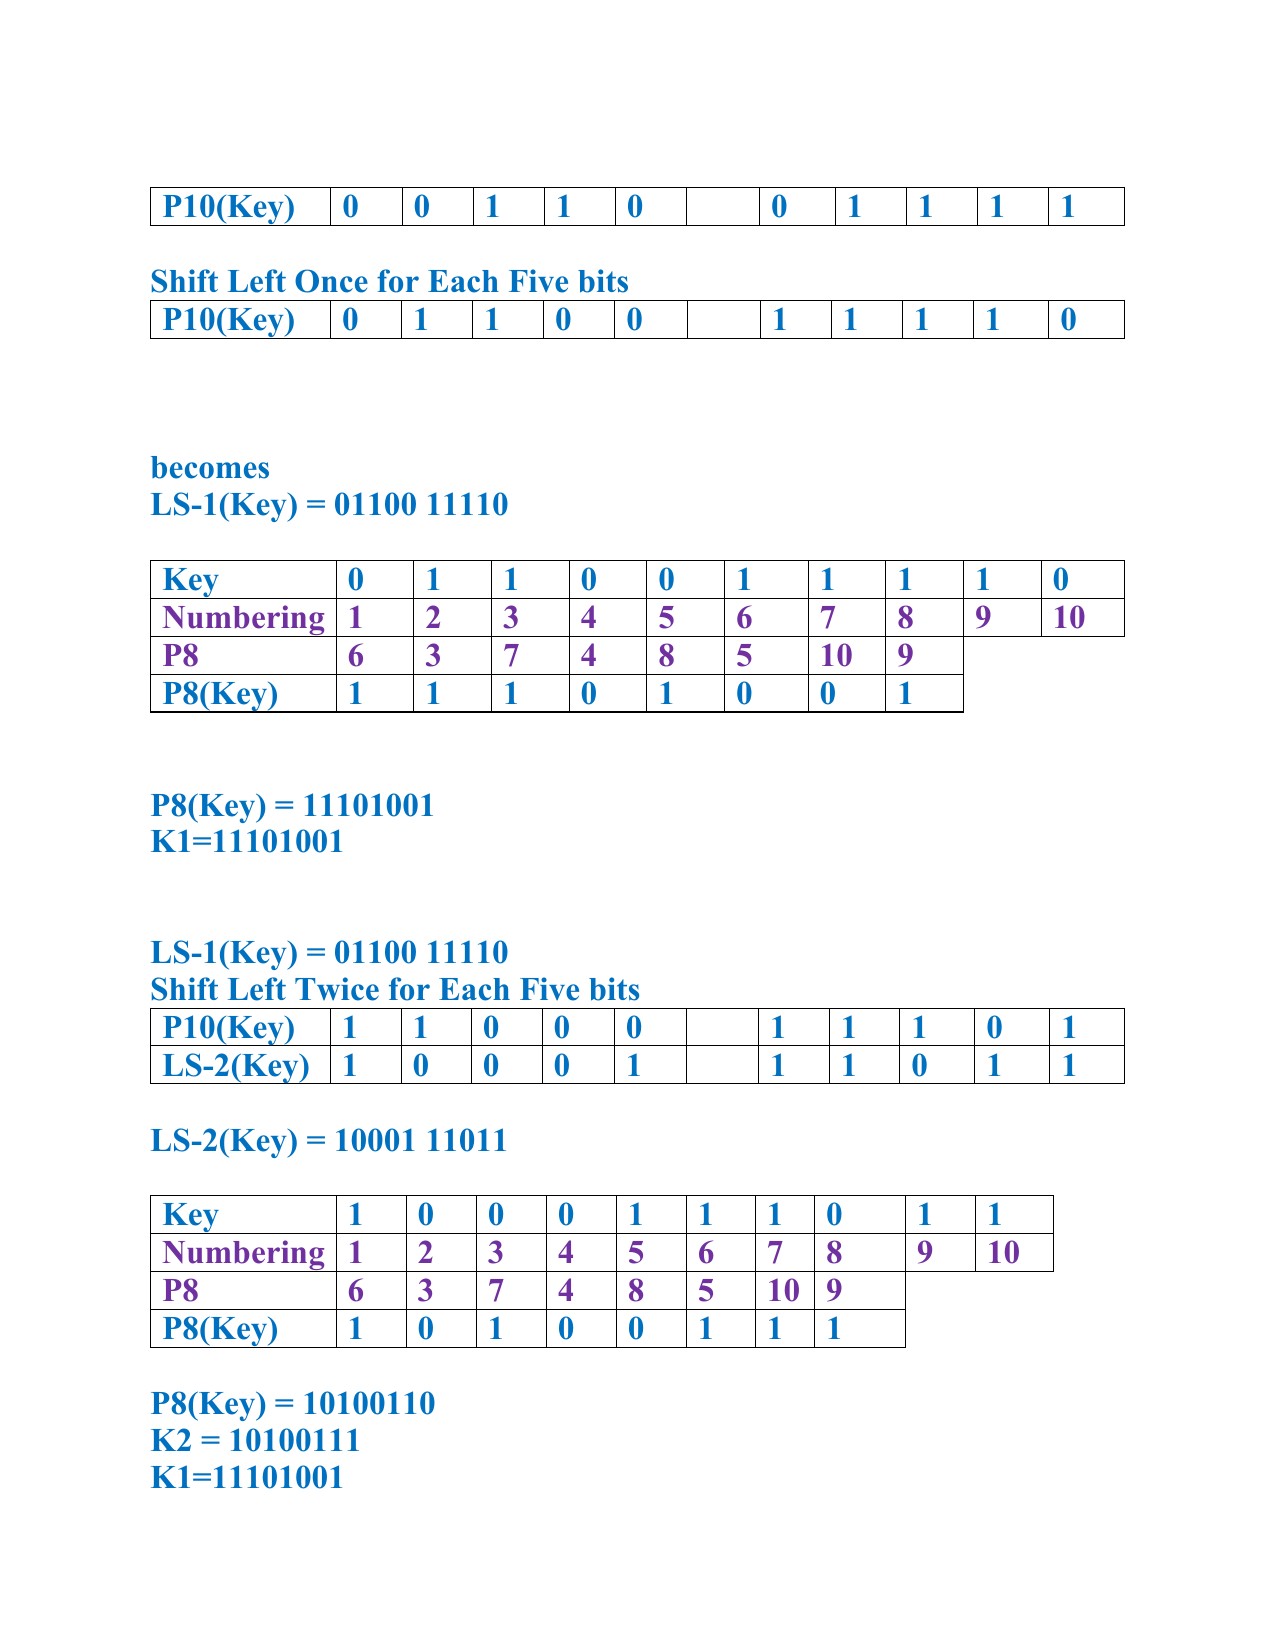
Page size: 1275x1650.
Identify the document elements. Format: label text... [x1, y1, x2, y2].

text K1=11101001 [150, 1458, 1125, 1495]
table_cell [687, 1046, 758, 1083]
table_cell 1 [492, 675, 569, 711]
table_header 1 [545, 188, 615, 225]
table_cell 8 [647, 637, 724, 673]
table_header 0 [547, 1196, 616, 1233]
table_cell 3 [492, 599, 569, 636]
table_header 1 [402, 301, 472, 337]
table_header 1 [337, 1196, 406, 1233]
table_cell 3 [407, 1272, 476, 1309]
table_cell 0 [570, 675, 646, 711]
text becomes [150, 449, 1125, 486]
table_cell 4 [547, 1234, 616, 1271]
table_cell 6 [337, 637, 413, 673]
table_cell 7 [756, 1234, 814, 1271]
table_cell 0 [402, 1046, 471, 1083]
table_cell Numbering [151, 1234, 336, 1271]
table_cell 5 [647, 599, 724, 636]
table_cell 1 [477, 1310, 546, 1347]
table_header 0 [403, 188, 473, 225]
table_cell P8 [151, 637, 336, 673]
table_cell 9 [964, 599, 1041, 636]
table_cell 1 [337, 599, 413, 636]
table_cell 1 [687, 1310, 755, 1347]
table_header 0 [647, 561, 724, 598]
table_cell 2 [407, 1234, 476, 1271]
text LS-1(Key) = 01100 11110 [150, 934, 1125, 971]
table_cell 5 [687, 1272, 755, 1309]
table_header 1 [402, 1009, 471, 1045]
table_header 1 [900, 1009, 974, 1045]
table_header 1 [976, 1196, 1053, 1233]
table_header 0 [975, 1009, 1049, 1045]
table_header 0 [472, 1009, 542, 1045]
table_header 1 [331, 1009, 401, 1045]
table_cell 1 [830, 1046, 899, 1083]
table_cell 9 [886, 637, 963, 673]
table_cell 1 [615, 1046, 686, 1083]
table_header 1 [725, 561, 808, 598]
text LS-1(Key) = 01100 11110 [150, 486, 1125, 523]
table_header 1 [907, 188, 977, 225]
table_header 0 [543, 1009, 614, 1045]
text Shift Left Once for Each Five bits [150, 263, 1125, 299]
table_header 0 [615, 301, 687, 337]
table_cell 6 [725, 599, 808, 636]
table_header 0 [570, 561, 646, 598]
table_cell 3 [477, 1234, 546, 1271]
table_cell 6 [337, 1272, 406, 1309]
table_cell 2 [414, 599, 491, 636]
text P8(Key) = 10100110 [150, 1384, 1125, 1421]
table_cell 0 [407, 1310, 476, 1347]
table_cell 9 [815, 1272, 905, 1309]
table_header 0 [815, 1196, 905, 1233]
table_cell 0 [547, 1310, 616, 1347]
table_cell 4 [570, 637, 646, 673]
table_header 1 [687, 1196, 755, 1233]
table_cell LS-2(Key) [151, 1046, 330, 1083]
table_header 1 [492, 561, 569, 598]
text Shift Left Twice for Each Five bits [150, 971, 1125, 1007]
table_header 1 [886, 561, 963, 598]
table_cell 0 [900, 1046, 974, 1083]
table_cell 6 [687, 1234, 755, 1271]
table_cell P8 [151, 1272, 336, 1309]
table_cell 7 [492, 637, 569, 673]
text LS-2(Key) = 10001 11011 [150, 1121, 1125, 1158]
table_header 1 [1050, 1009, 1124, 1045]
table_header 1 [809, 561, 885, 598]
table_header 1 [759, 1009, 829, 1045]
table_cell 10 [1042, 599, 1124, 636]
table_cell 1 [886, 675, 963, 711]
table_header [688, 301, 760, 337]
table_header 0 [760, 188, 835, 225]
table_cell 0 [543, 1046, 614, 1083]
table_cell 9 [906, 1234, 975, 1271]
table_header 1 [836, 188, 906, 225]
table_cell 0 [809, 675, 885, 711]
table_header 0 [1049, 301, 1124, 337]
table_header 1 [830, 1009, 899, 1045]
table_header P10(Key) [151, 188, 330, 225]
table_header [687, 188, 759, 225]
text P8(Key) = 11101001 [150, 786, 1125, 823]
table_cell 5 [617, 1234, 686, 1271]
table_header [687, 1009, 758, 1045]
table_cell 0 [472, 1046, 542, 1083]
table_cell 1 [975, 1046, 1049, 1083]
table_cell 0 [617, 1310, 686, 1347]
table_header 0 [544, 301, 614, 337]
table_cell 10 [756, 1272, 814, 1309]
table_cell 1 [337, 675, 413, 711]
table_cell 3 [414, 637, 491, 673]
table_header 1 [974, 301, 1048, 337]
table_header P10(Key) [151, 301, 330, 337]
table_cell 8 [617, 1272, 686, 1309]
table_cell 0 [725, 675, 808, 711]
table_cell 1 [647, 675, 724, 711]
table_header 0 [337, 561, 413, 598]
table_header 1 [906, 1196, 975, 1233]
table_header 1 [903, 301, 973, 337]
table_header 1 [964, 561, 1041, 598]
table_header 1 [832, 301, 902, 337]
table_cell 1 [1050, 1046, 1124, 1083]
table_header 1 [978, 188, 1048, 225]
table_cell 7 [809, 599, 885, 636]
table_cell 1 [759, 1046, 829, 1083]
table_cell 4 [547, 1272, 616, 1309]
table_header 1 [414, 561, 491, 598]
table_cell 1 [815, 1310, 905, 1347]
table_header 1 [761, 301, 831, 337]
table_header P10(Key) [151, 1009, 330, 1045]
table_header Key [151, 561, 336, 598]
table_cell 1 [331, 1046, 401, 1083]
table_header 1 [473, 301, 543, 337]
table_cell P8(Key) [151, 675, 336, 711]
table_header 0 [477, 1196, 546, 1233]
table_header 0 [616, 188, 686, 225]
table_header 1 [756, 1196, 814, 1233]
table_header 0 [331, 301, 401, 337]
table_header 1 [617, 1196, 686, 1233]
table_cell 4 [570, 599, 646, 636]
table_cell 8 [886, 599, 963, 636]
table_cell 7 [477, 1272, 546, 1309]
table_header 0 [331, 188, 402, 225]
table_header 0 [407, 1196, 476, 1233]
table_header Key [151, 1196, 336, 1233]
table_header 1 [1049, 188, 1124, 225]
table_cell 8 [815, 1234, 905, 1271]
text K2 = 10100111 [150, 1421, 1125, 1458]
table_cell 1 [337, 1234, 406, 1271]
text K1=11101001 [150, 823, 1125, 860]
table_cell 10 [976, 1234, 1053, 1271]
table_header 1 [474, 188, 544, 225]
table_header 0 [1042, 561, 1124, 598]
table_cell Numbering [151, 599, 336, 636]
table_cell 1 [756, 1310, 814, 1347]
table_cell 10 [809, 637, 885, 673]
table_cell 5 [725, 637, 808, 673]
table_cell P8(Key) [151, 1310, 336, 1347]
table_cell 1 [337, 1310, 406, 1347]
table_header 0 [615, 1009, 686, 1045]
table_cell 1 [414, 675, 491, 711]
